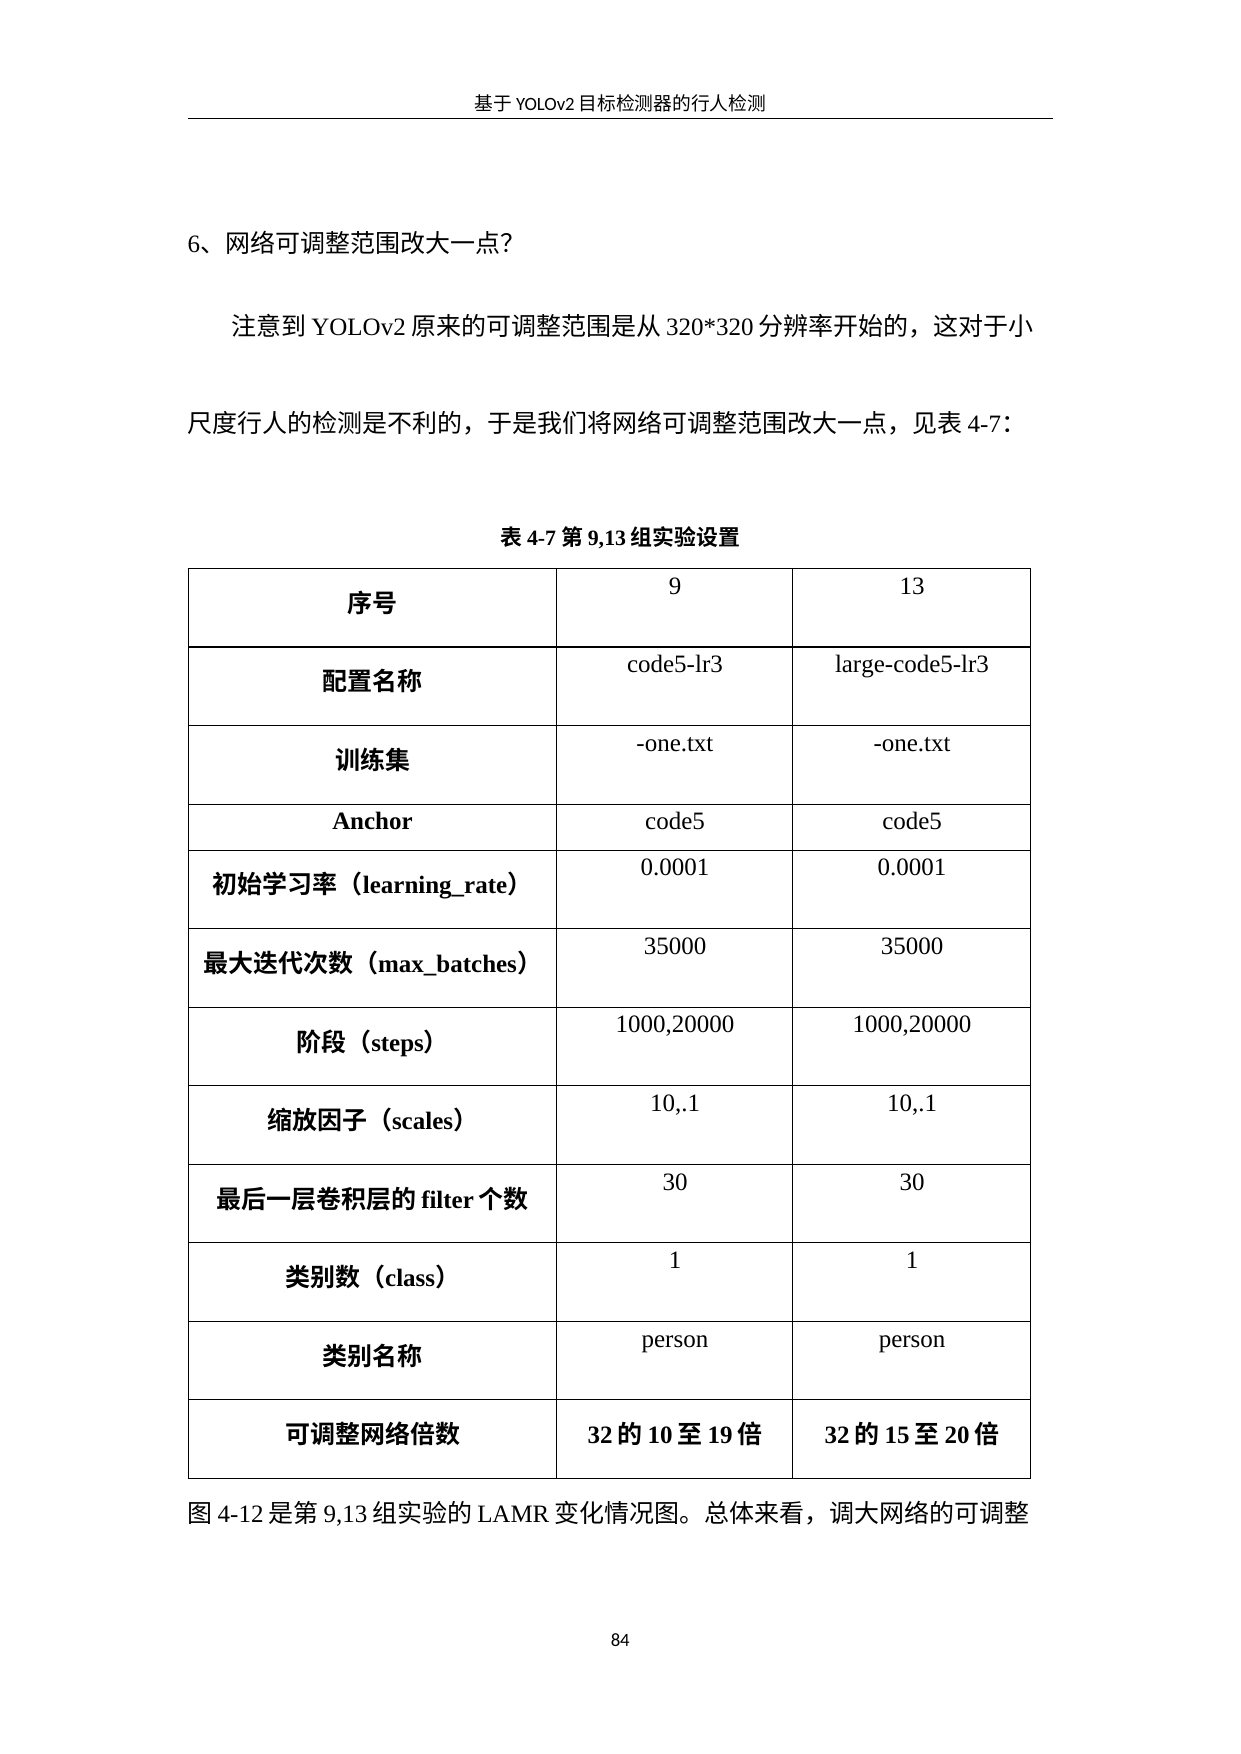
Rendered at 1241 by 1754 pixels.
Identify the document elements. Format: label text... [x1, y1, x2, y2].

table_header 13 [793, 569, 1030, 646]
table_cell person [793, 1322, 1030, 1399]
table_cell 32的10至19倍 [557, 1400, 792, 1478]
table_cell code5 [793, 805, 1030, 849]
table_cell 35000 [557, 929, 792, 1007]
table_cell 类别数（class） [189, 1243, 556, 1321]
table_cell code5-lr3 [557, 648, 792, 725]
table_cell -one.txt [557, 726, 792, 803]
table_cell 1000,20000 [557, 1008, 792, 1085]
table_cell 可调整网络倍数 [189, 1400, 556, 1478]
text 注意到YOLOv2原来的可调整范围是从320*320分辨率开始的，这对于小尺度行人的检测是不利的，于是我们将网络可调整范围改大一点，见表4-7： [187, 292, 1053, 454]
text 6、网络可调整范围改大一点？ [187, 209, 1053, 274]
table_cell 35000 [793, 929, 1030, 1007]
table_cell 30 [557, 1165, 792, 1242]
table_cell 最大迭代次数（max_batches） [189, 929, 556, 1007]
table_header 9 [557, 569, 792, 646]
table_cell Anchor [189, 805, 556, 849]
table_cell 32的15至20倍 [793, 1400, 1030, 1478]
table_header 序号 [189, 569, 556, 646]
table_cell 1000,20000 [793, 1008, 1030, 1085]
table_cell 0.0001 [557, 851, 792, 928]
table_cell 1 [793, 1243, 1030, 1321]
table_cell 10,.1 [793, 1086, 1030, 1164]
table_cell 10,.1 [557, 1086, 792, 1164]
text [187, 1479, 1053, 1544]
table_cell code5 [557, 805, 792, 849]
table_cell -one.txt [793, 726, 1030, 803]
table_cell 配置名称 [189, 648, 556, 725]
table_cell person [557, 1322, 792, 1399]
table_cell 缩放因子（scales） [189, 1086, 556, 1164]
table_cell 0.0001 [793, 851, 1030, 928]
table_cell 初始学习率（learning_rate） [189, 851, 556, 928]
table_cell 训练集 [189, 726, 556, 803]
table_cell 阶段（steps） [189, 1008, 556, 1085]
table_cell large-code5-lr3 [793, 648, 1030, 725]
table_cell 最后一层卷积层的filter个数 [189, 1165, 556, 1242]
table_cell 30 [793, 1165, 1030, 1242]
table_cell 类别名称 [189, 1322, 556, 1399]
text 表4-7 第9,13组实验设置 [187, 519, 1053, 552]
table_cell 1 [557, 1243, 792, 1321]
